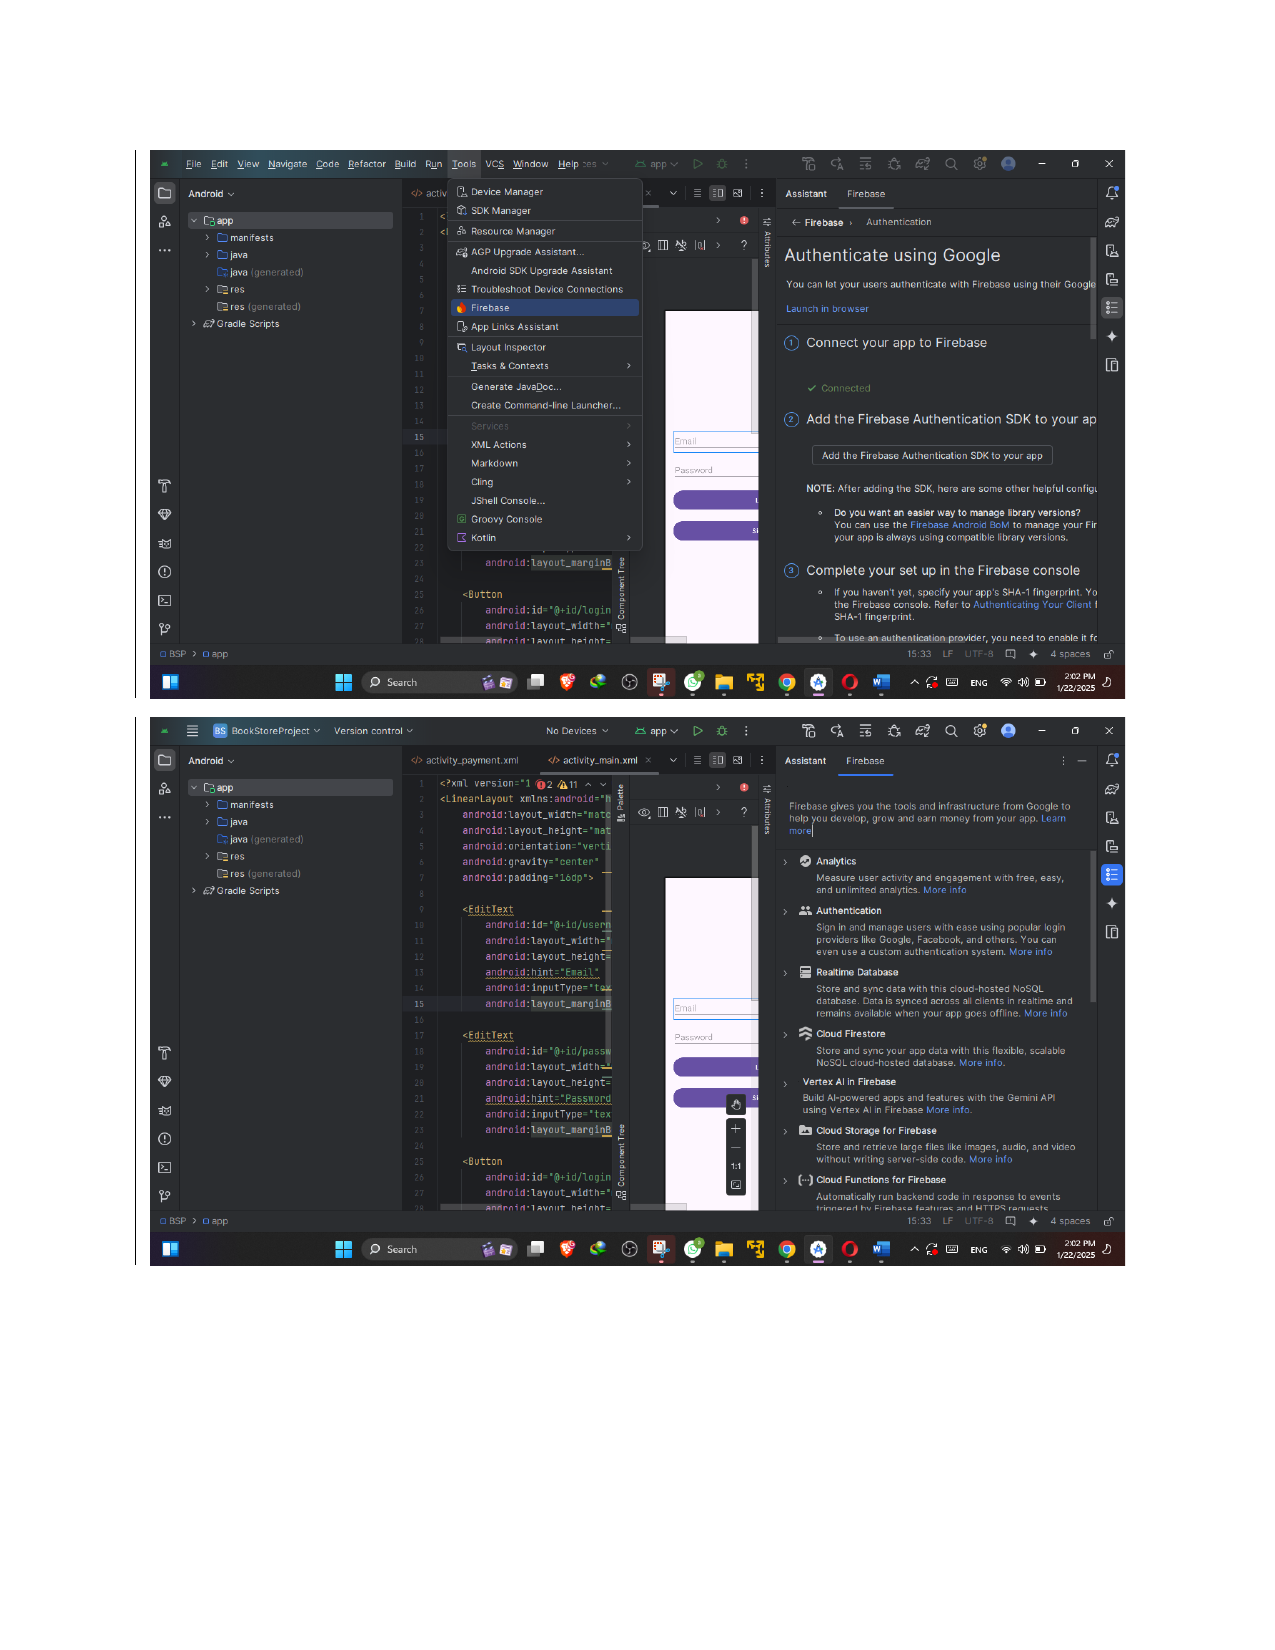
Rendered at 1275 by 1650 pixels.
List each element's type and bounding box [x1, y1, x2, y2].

picture [150, 150, 1125, 699]
picture [150, 717, 1125, 1266]
